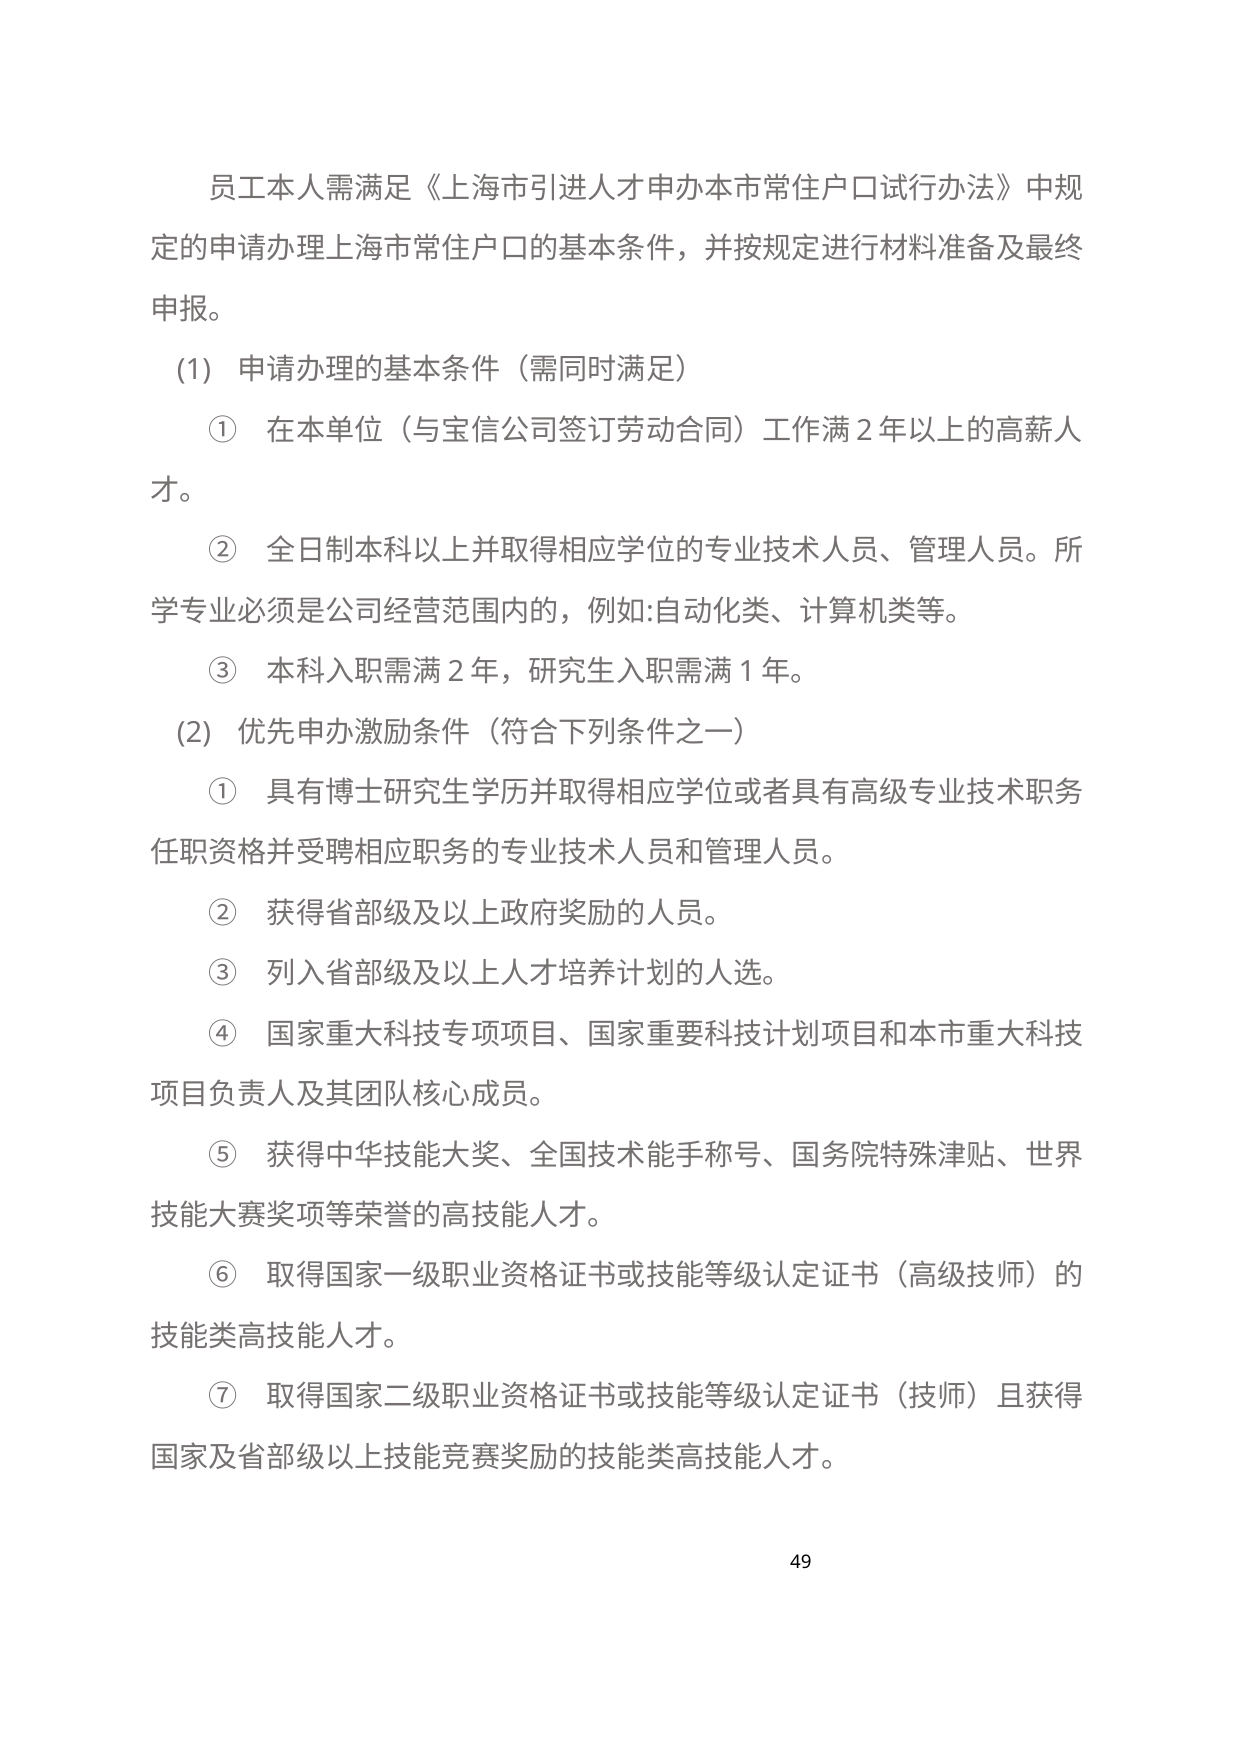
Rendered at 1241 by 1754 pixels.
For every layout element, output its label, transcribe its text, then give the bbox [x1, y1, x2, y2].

list 具有博士研究生学历并取得相应学位或者具有高级专业技术职务任职资格并受聘相应职务的专业技术人员和管理人员。 [150, 754, 1090, 875]
list 获得中华技能大奖、全国技术能手称号、国务院特殊津贴、世界技能大赛奖项等荣誉的高技能人才。 [150, 1117, 1090, 1237]
list 在本单位（与宝信公司签订劳动合同）工作满2年以上的高薪人才。 [150, 392, 1090, 512]
list 全日制本科以上并取得相应学位的专业技术人员、管理人员。所学专业必须是公司经营范围内的，例如:自动化类、计算机类等。 [150, 512, 1090, 633]
text 员工本人需满足《上海市引进人才申办本市常住户口试行办法》中规定的申请办理上海市常住户口的基本条件，并按规定进行材料准备及最终申报。 [150, 150, 1090, 331]
list 优先申办激励条件（符合下列条件之一） [194, 694, 1090, 754]
list 取得国家一级职业资格证书或技能等级认定证书（高级技师）的技能类高技能人才。 [150, 1237, 1090, 1358]
list 取得国家二级职业资格证书或技能等级认定证书（技师）且获得国家及省部级以上技能竞赛奖励的技能类高技能人才。 [150, 1358, 1090, 1479]
list 申请办理的基本条件（需同时满足） [194, 331, 1090, 392]
list 本科入职需满2年，研究生入职需满1年。 [150, 633, 1090, 694]
list 获得省部级及以上政府奖励的人员。 [150, 875, 1090, 935]
list 国家重大科技专项项目、国家重要科技计划项目和本市重大科技项目负责人及其团队核心成员。 [150, 996, 1090, 1117]
list 列入省部级及以上人才培养计划的人选。 [150, 935, 1090, 996]
